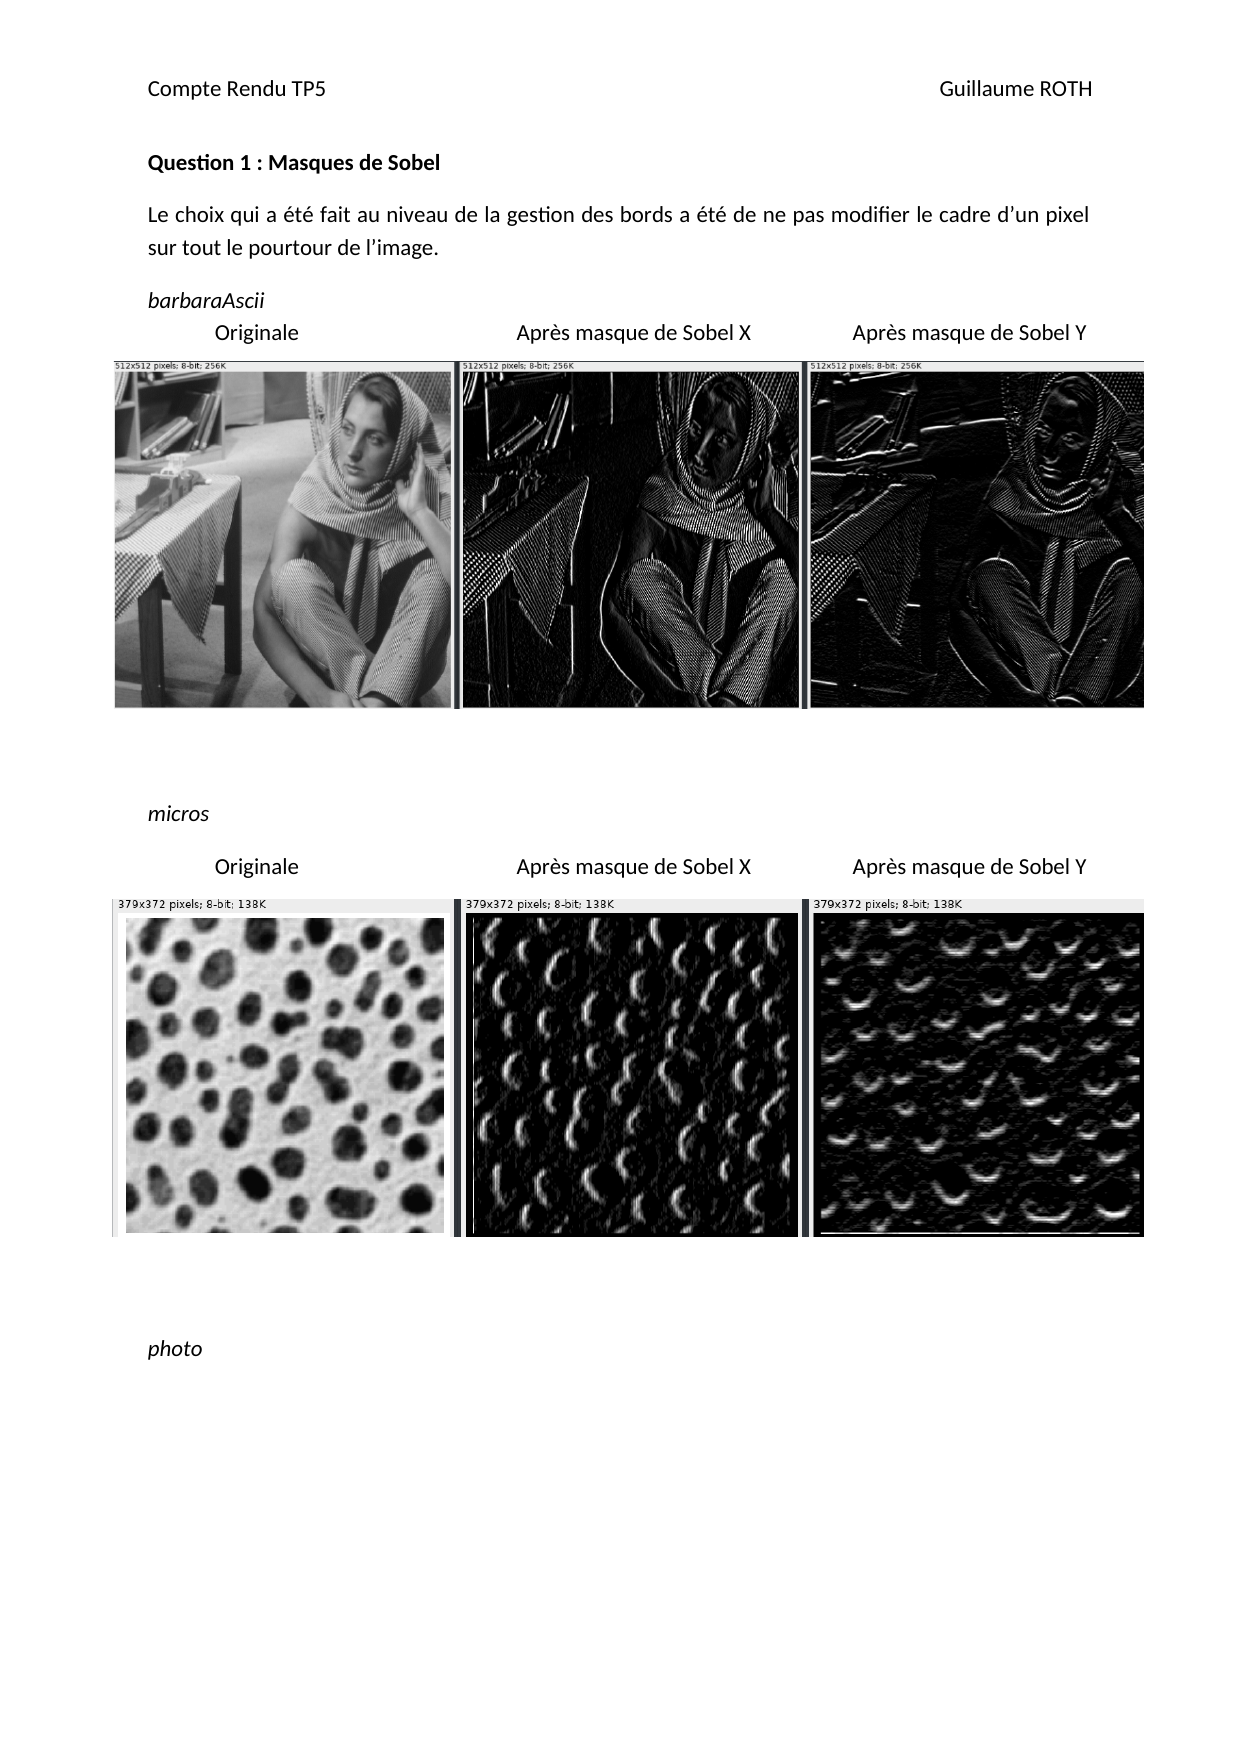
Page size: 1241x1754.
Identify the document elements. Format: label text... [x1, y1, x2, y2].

picture [112, 899, 1143, 1237]
text Originale Après masque de Sobel X Après masque de Sobel Y [148, 852, 1093, 880]
text Le choix qui a été fait au niveau de la gestion des bords a été de ne pas modifier le cadre d’un pixel sur tout le pourtour de l’image. [148, 201, 1093, 261]
picture [112, 361, 1143, 708]
text photo [148, 1334, 1093, 1362]
text Question 1 : Masques de Sobel [148, 148, 1093, 176]
text barbaraAscii Originale Après masque de Sobel X Après masque de Sobel Y [148, 286, 1093, 346]
text micros [148, 799, 1093, 827]
